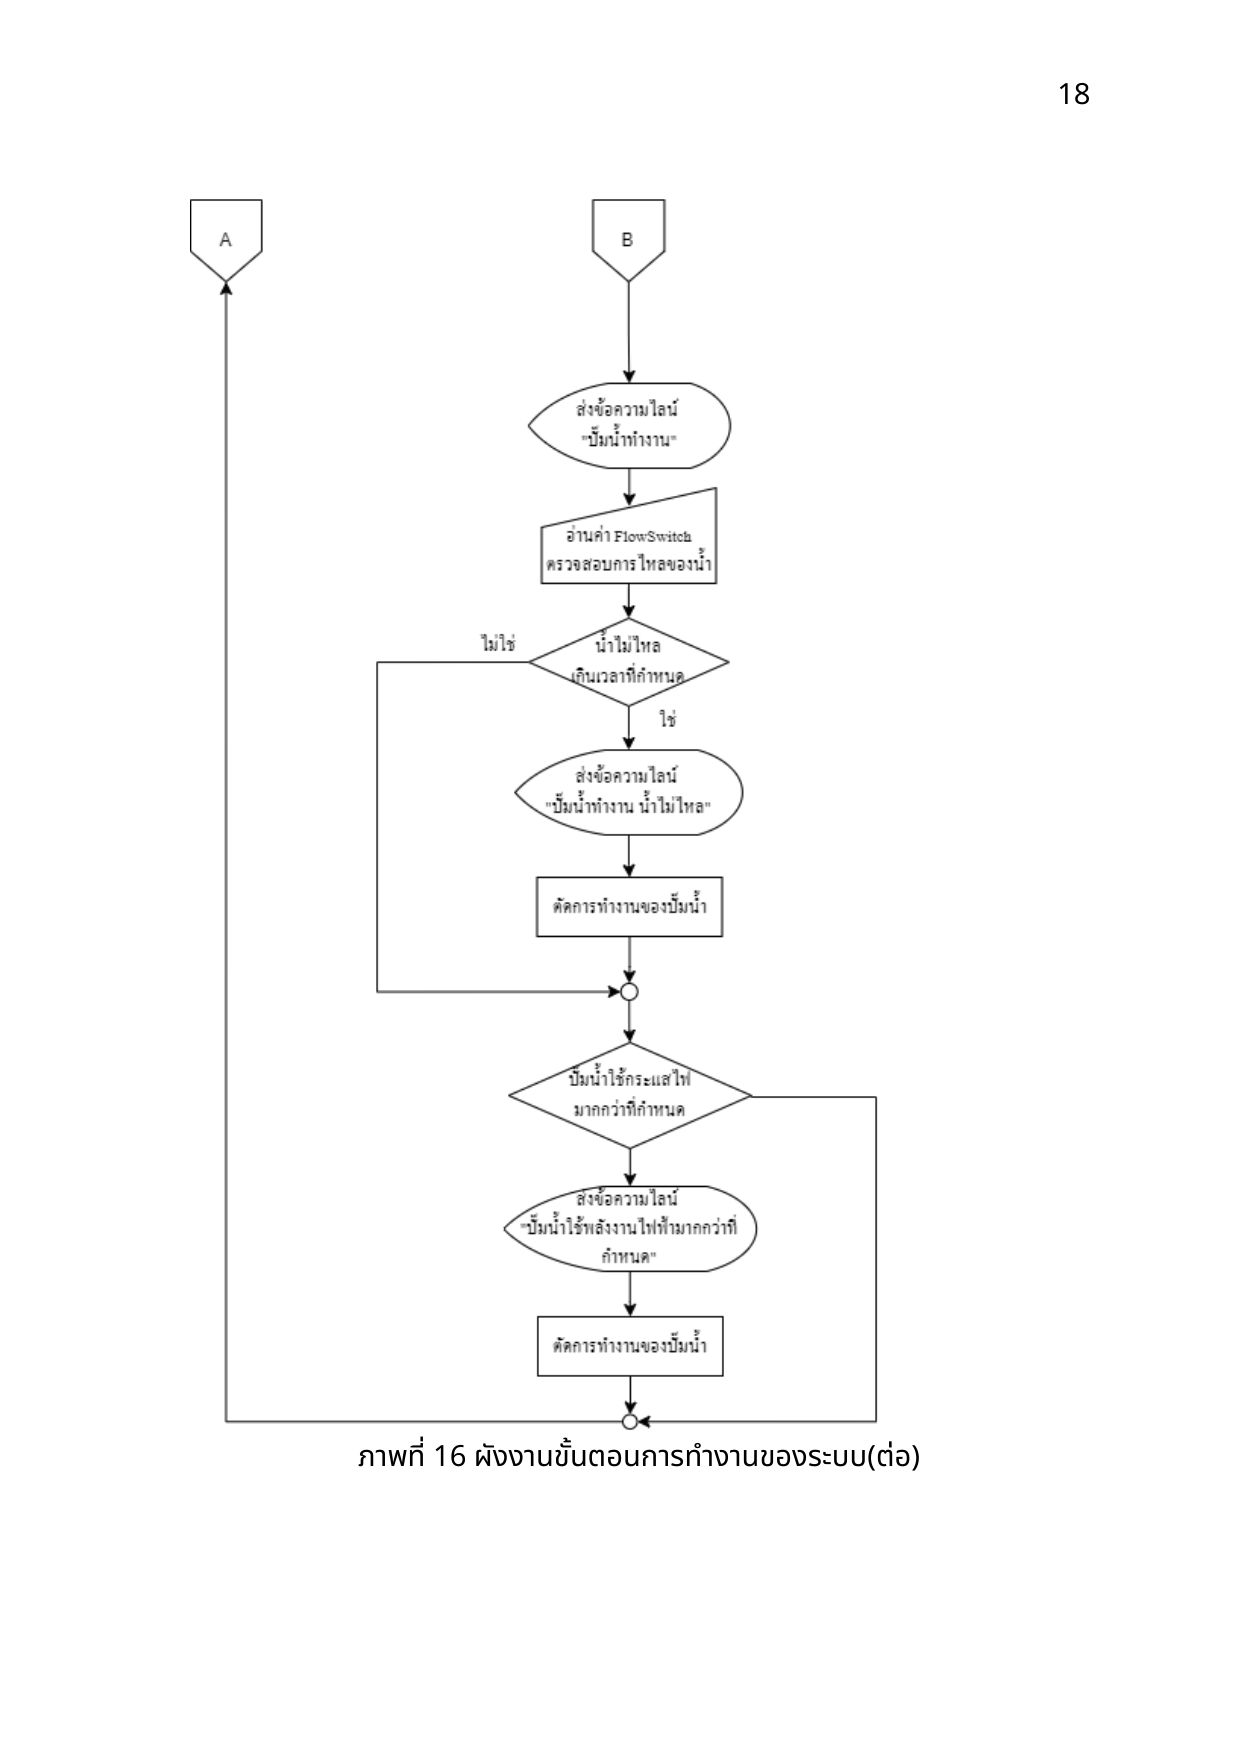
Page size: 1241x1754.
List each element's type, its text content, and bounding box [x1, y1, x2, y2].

picture [190, 152, 1088, 1436]
text ภาพที่ 16 ผังงานขั้นตอนการทำงานของระบบ(ต่อ) [187, 1435, 1090, 1479]
